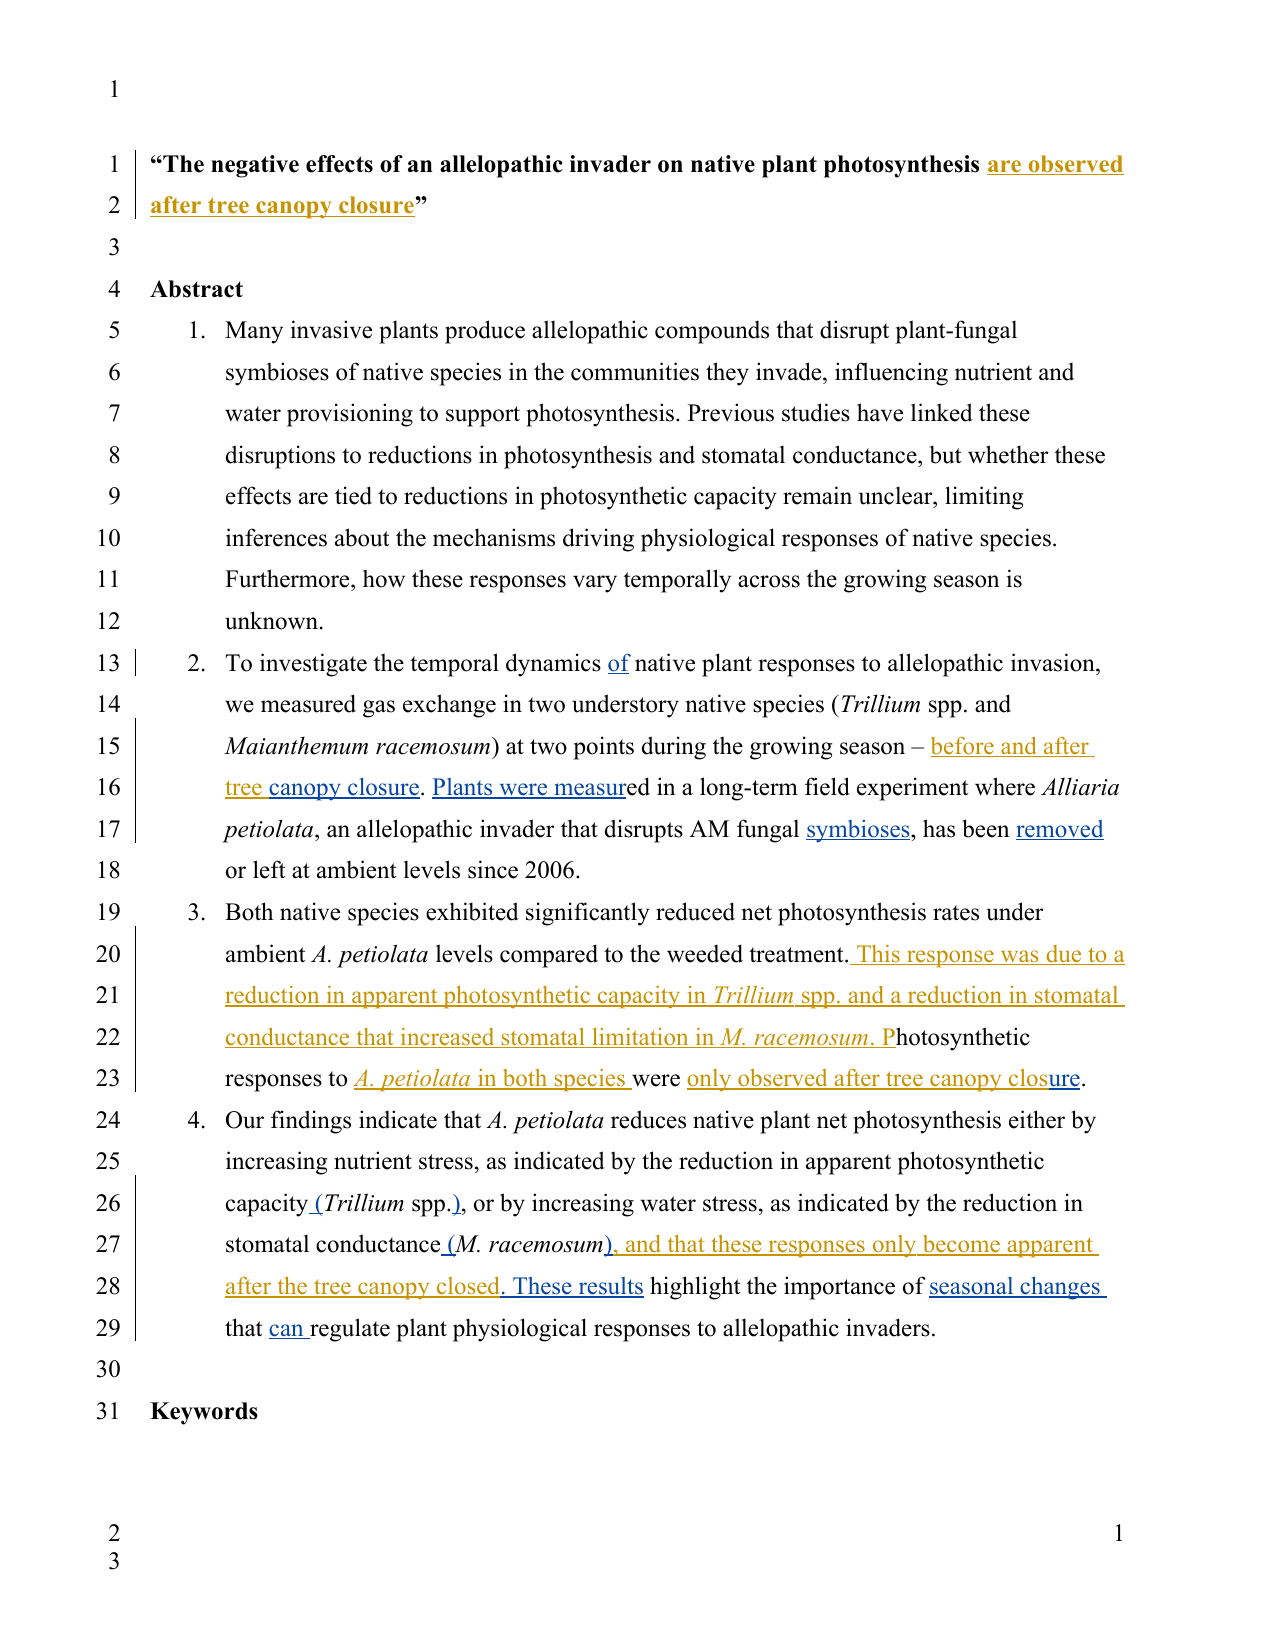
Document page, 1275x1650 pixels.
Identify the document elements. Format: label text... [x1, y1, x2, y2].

text “The negative effects of an allelopathic invader on native plant photosynthesis ” [150, 150, 1125, 219]
list Both native species exhibited significantly reduced net photosynthesis rates under ambient A. petiolata levels compared to the weeded treatment.hotosynthetic responses to were . [187, 898, 1125, 1092]
text Abstract [150, 275, 1125, 302]
list Our findings indicate that A. petiolata reduces native plant net photosynthesis either by increasing nutrient stress, as indicated by the reduction in apparent photosynthetic capacityTrillium spp., or by increasing water stress, as indicated by the reduction in stomatal conductanceM. racemosum highlight the importance of that regulate plant physiological responses to allelopathic invaders. [187, 1106, 1125, 1341]
list To investigate the temporal dynamics native plant responses to allelopathic invasion, we measured gas exchange in two understory native species (Trillium spp. and Maianthemum racemosum) at two points during the growing season – . ed in a long-term field experiment where Alliaria petiolata, an allelopathic invader that disrupts AM fungal , has been or left at ambient levels since 2006. [187, 649, 1125, 884]
text Keywords [150, 1397, 1125, 1424]
list Many invasive plants produce allelopathic compounds that disrupt plant-fungal symbioses of native species in the communities they invade, influencing nutrient and water provisioning to support photosynthesis. Previous studies have linked these disruptions to reductions in photosynthesis and stomatal conductance, but whether these effects are tied to reductions in photosynthetic capacity remain unclear, limiting inferences about the mechanisms driving physiological responses of native species. Furthermore, how these responses vary temporally across the growing season is unknown. [187, 316, 1125, 635]
